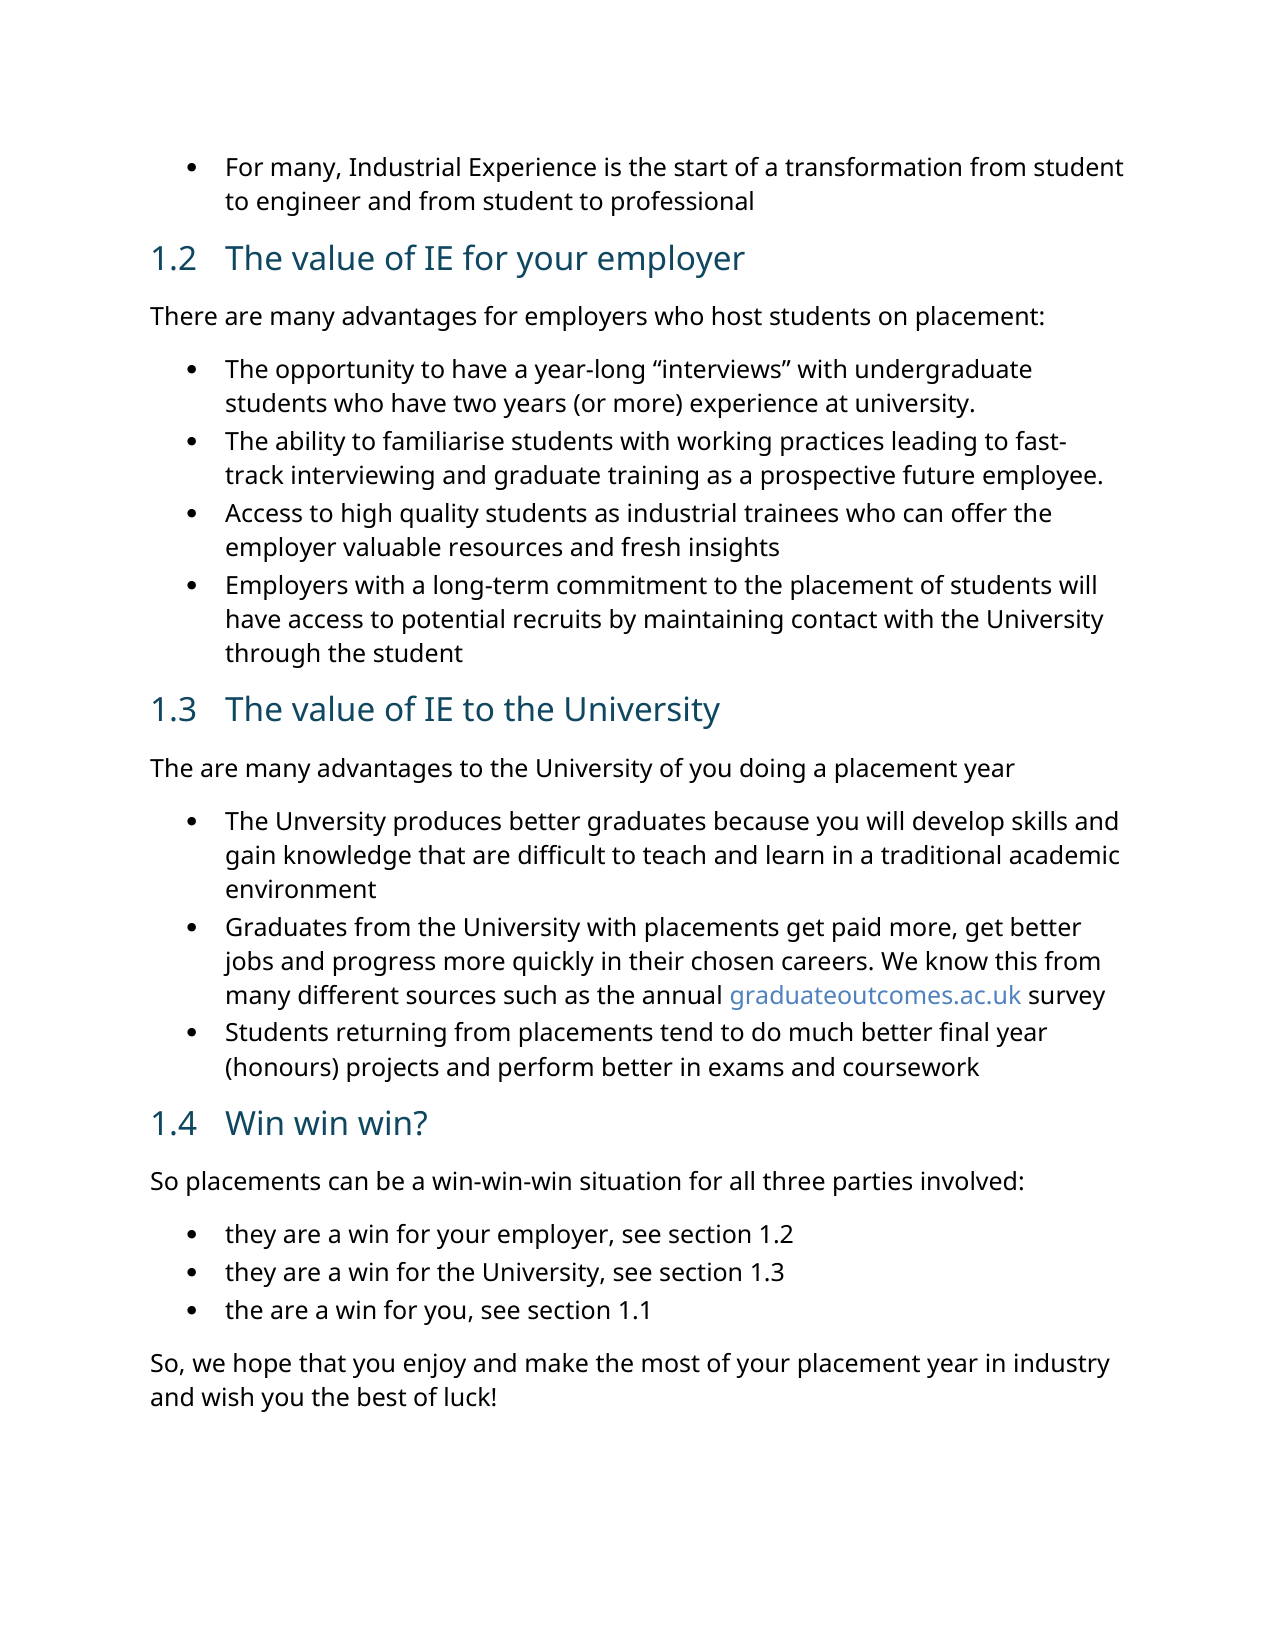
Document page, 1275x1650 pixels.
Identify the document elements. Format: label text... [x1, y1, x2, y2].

list they are a win for your employer, see section 1.2 [187, 1217, 1125, 1251]
list The ability to familiarise students with working practices leading to fast-track interviewing and graduate training as a prospective future employee. [187, 424, 1125, 492]
text The are many advantages to the University of you doing a placement year [150, 750, 1125, 784]
list Access to high quality students as industrial trainees who can offer the employer valuable resources and fresh insights [187, 496, 1125, 564]
list The opportunity to have a year-long “interviews” with undergraduate students who have two years (or more) experience at university. [187, 352, 1125, 420]
list The Unversity produces better graduates because you will develop skills and gain knowledge that are difficult to teach and learn in a traditional academic environment [187, 803, 1125, 905]
list Students returning from placements tend to do much better final year (honours) projects and perform better in exams and coursework [187, 1015, 1125, 1083]
text There are many advantages for employers who host students on placement: [150, 299, 1125, 333]
subtitle 1.4 Win win win? [150, 1100, 1125, 1145]
list For many, Industrial Experience is the start of a transformation from student to engineer and from student to professional [187, 150, 1125, 218]
list they are a win for the University, see section 1.3 [187, 1255, 1125, 1289]
list Employers with a long-term commitment to the placement of students will have access to potential recruits by maintaining contact with the University through the student [187, 567, 1125, 669]
subtitle 1.3 The value of IE to the University [150, 686, 1125, 732]
text So placements can be a win-win-win situation for all three parties involved: [150, 1164, 1125, 1198]
subtitle 1.2 The value of IE for your employer [150, 235, 1125, 280]
list Graduates from the University with placements get paid more, get better jobs and progress more quickly in their chosen careers. We know this from many different sources such as the annual graduateoutcomes.ac.uk survey [187, 909, 1125, 1011]
text So, we hope that you enjoy and make the most of your placement year in industry and wish you the best of luck! [150, 1345, 1125, 1413]
list the are a win for you, see section 1.1 [187, 1292, 1125, 1327]
